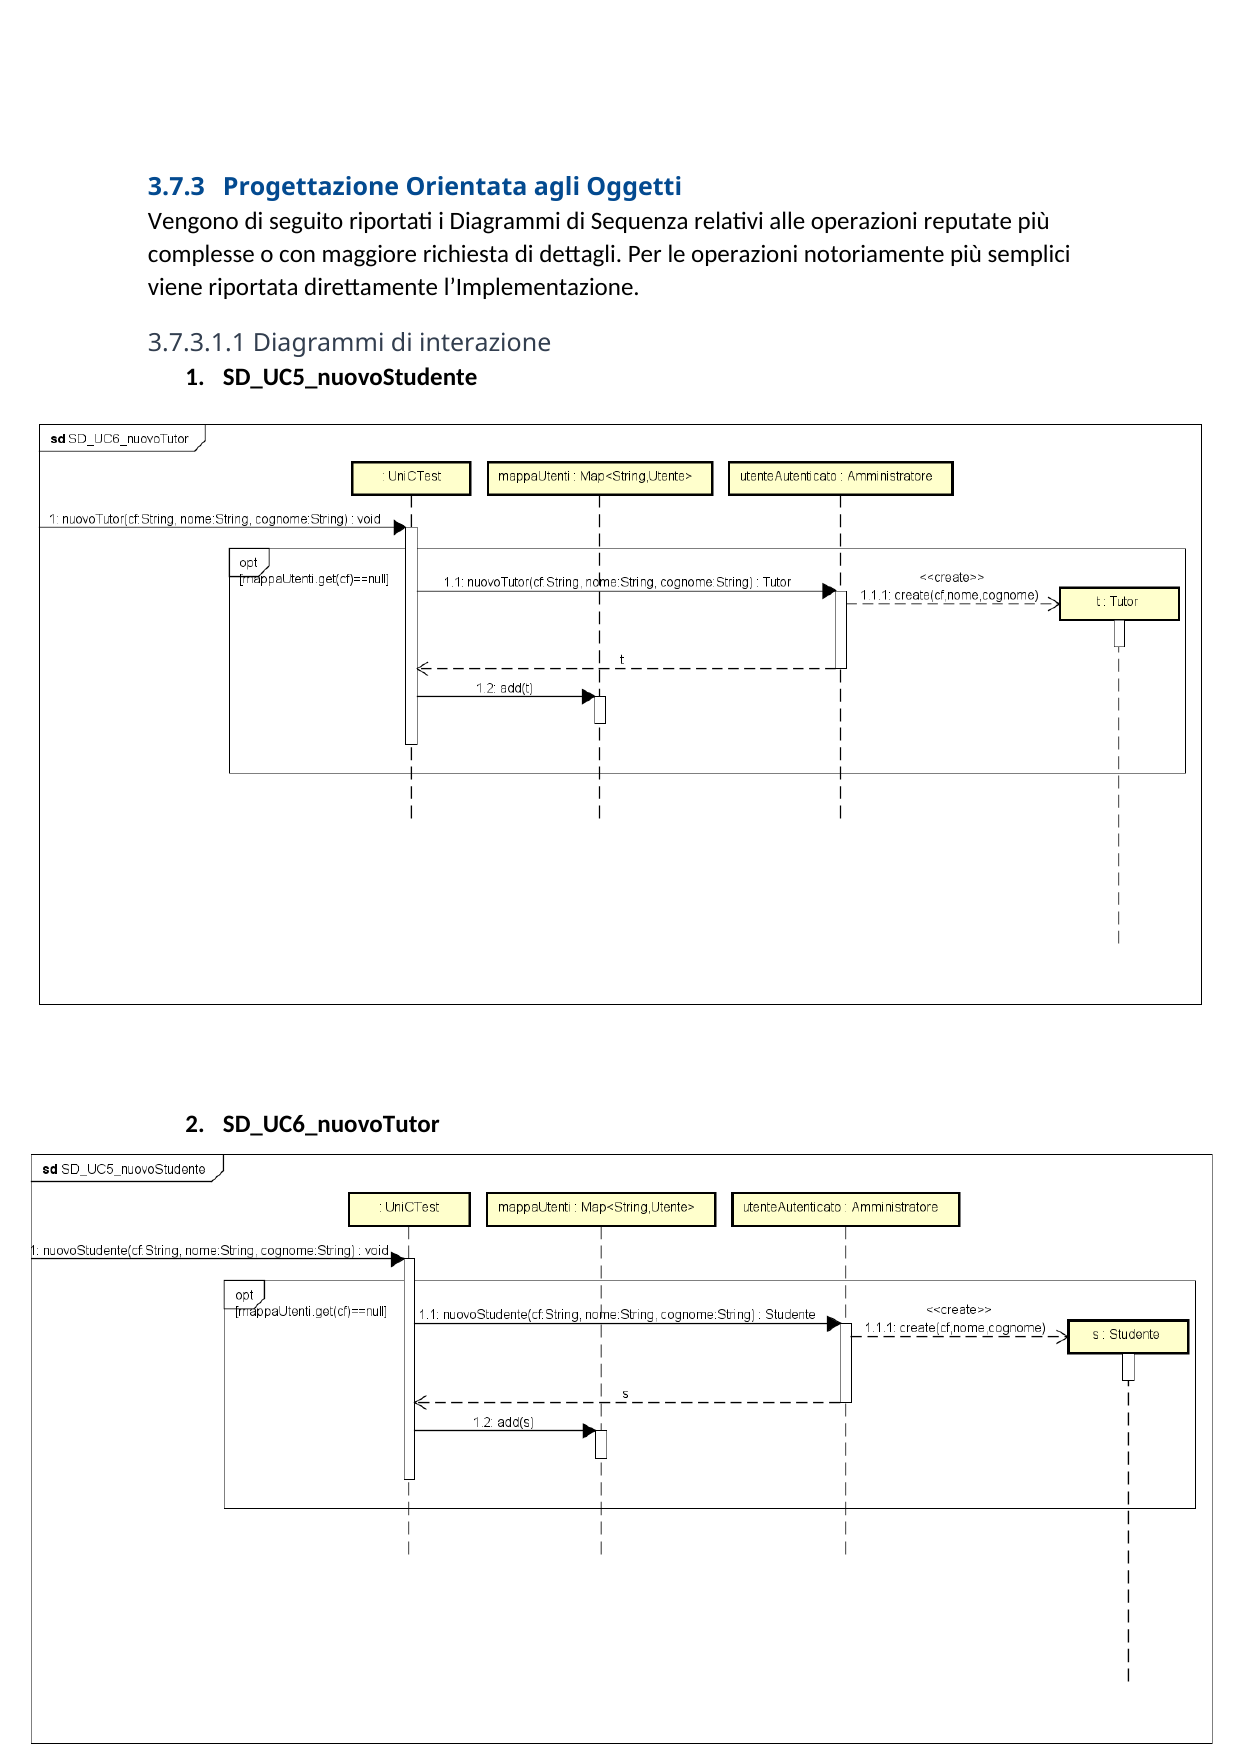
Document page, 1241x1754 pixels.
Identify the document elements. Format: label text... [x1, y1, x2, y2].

list SD_UC6_nuovoTutor [185, 1108, 1093, 1138]
picture [28, 413, 1210, 1011]
subtitle Progettazione Orientata agli Oggetti [148, 168, 1093, 202]
text Vengono di seguito riportati i Diagrammi di Sequenza relativi alle operazioni reputate più complesse o con maggiore richiesta di dettagli. Per le operazioni notoriamente più semplici viene riportata direttamente l’Implementazione. [148, 205, 1093, 302]
list SD_UC5_nuovoStudente [185, 362, 1093, 392]
subtitle Diagrammi di interazione [148, 325, 1093, 359]
picture [18, 1143, 1217, 1750]
